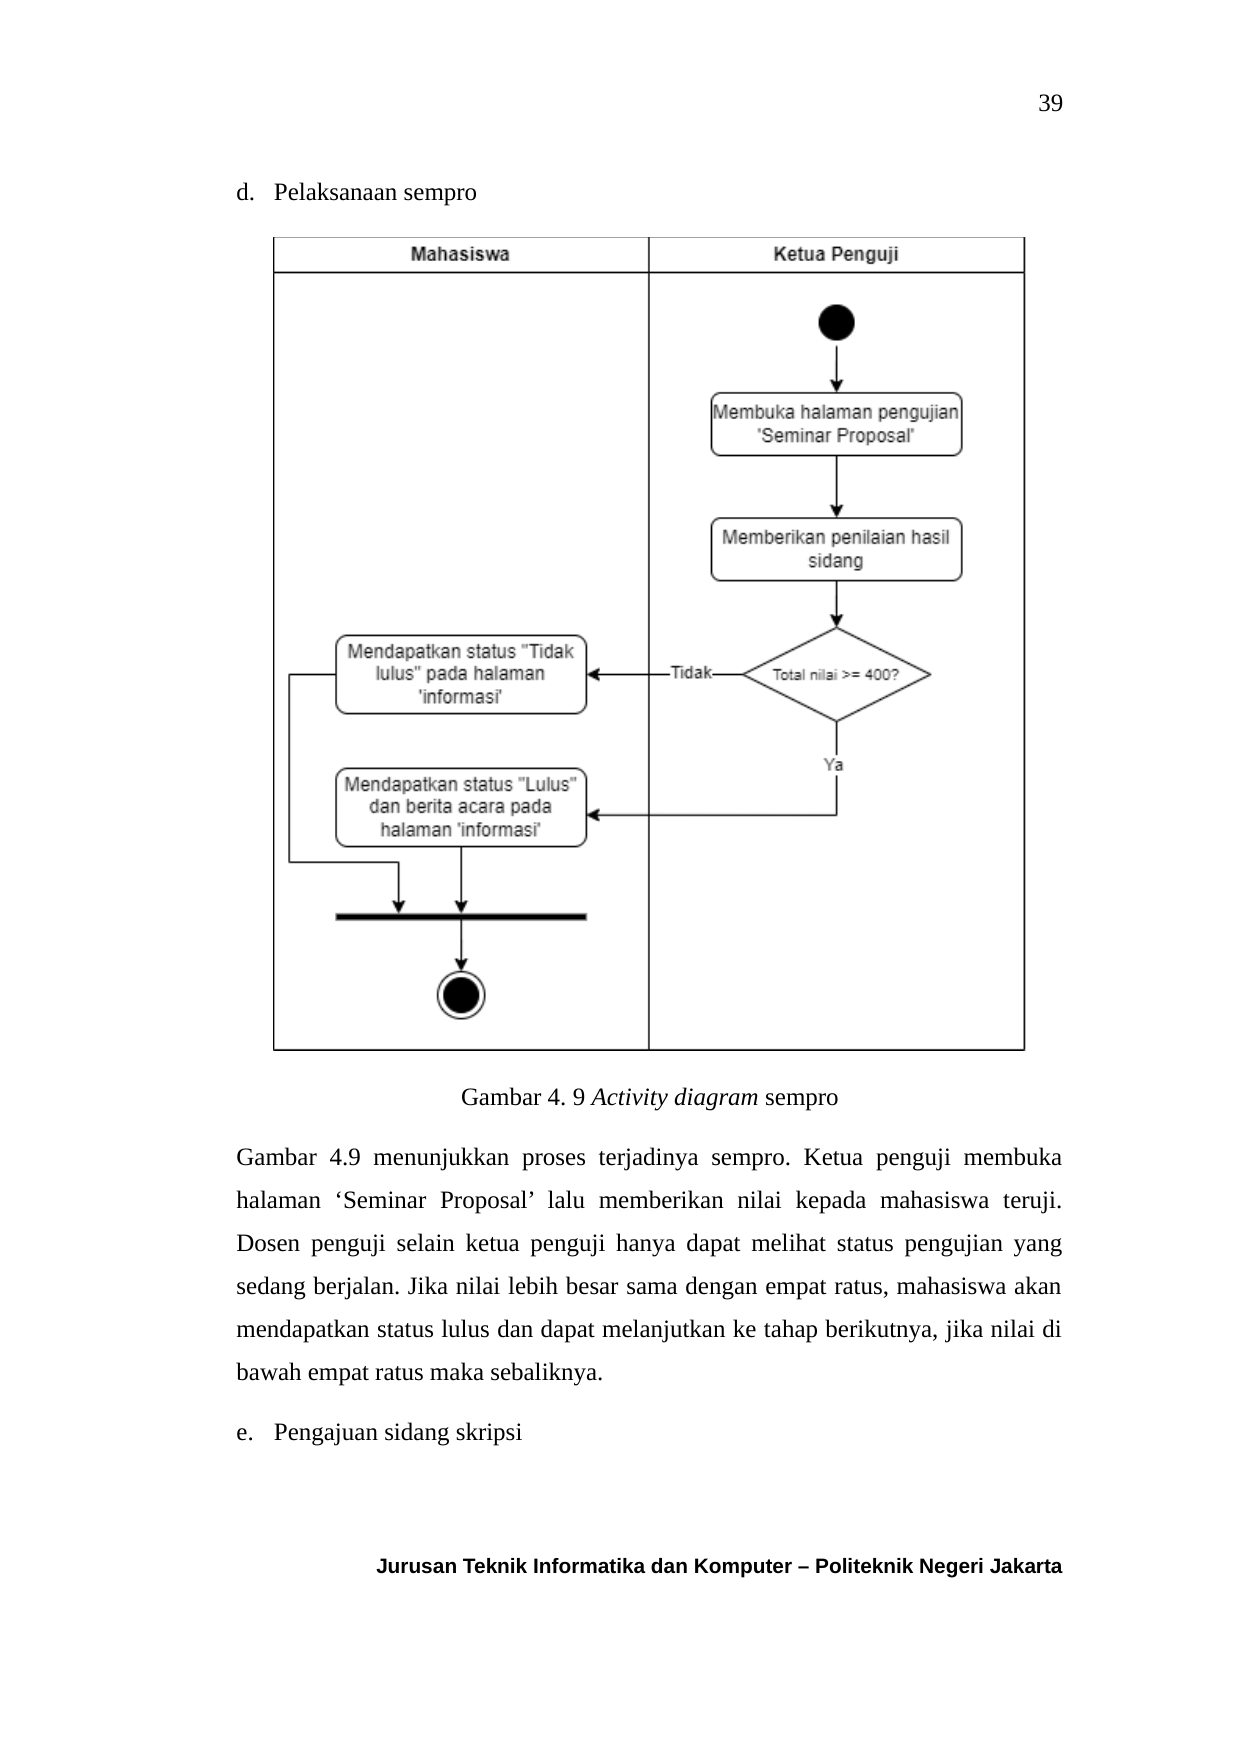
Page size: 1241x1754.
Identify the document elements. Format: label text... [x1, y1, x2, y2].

list Pengajuan sidang skripsi [236, 1417, 1063, 1446]
list Pelaksanaan sempro [236, 177, 1063, 206]
text Gambar 4. 9 Activity diagram sempro [236, 1082, 1063, 1111]
picture [273, 237, 1027, 1051]
text Gambar 4.9 menunjukkan proses terjadinya sempro. Ketua penguji membuka halaman ‘Seminar Proposal’ lalu memberikan nilai kepada mahasiswa teruji. Dosen penguji selain ketua penguji hanya dapat melihat status pengujian yang sedang berjalan. Jika nilai lebih besar sama dengan empat ratus, mahasiswa akan mendapatkan status lulus dan dapat melanjutkan ke tahap berikutnya, jika nilai di bawah empat ratus maka sebaliknya. [236, 1142, 1063, 1386]
